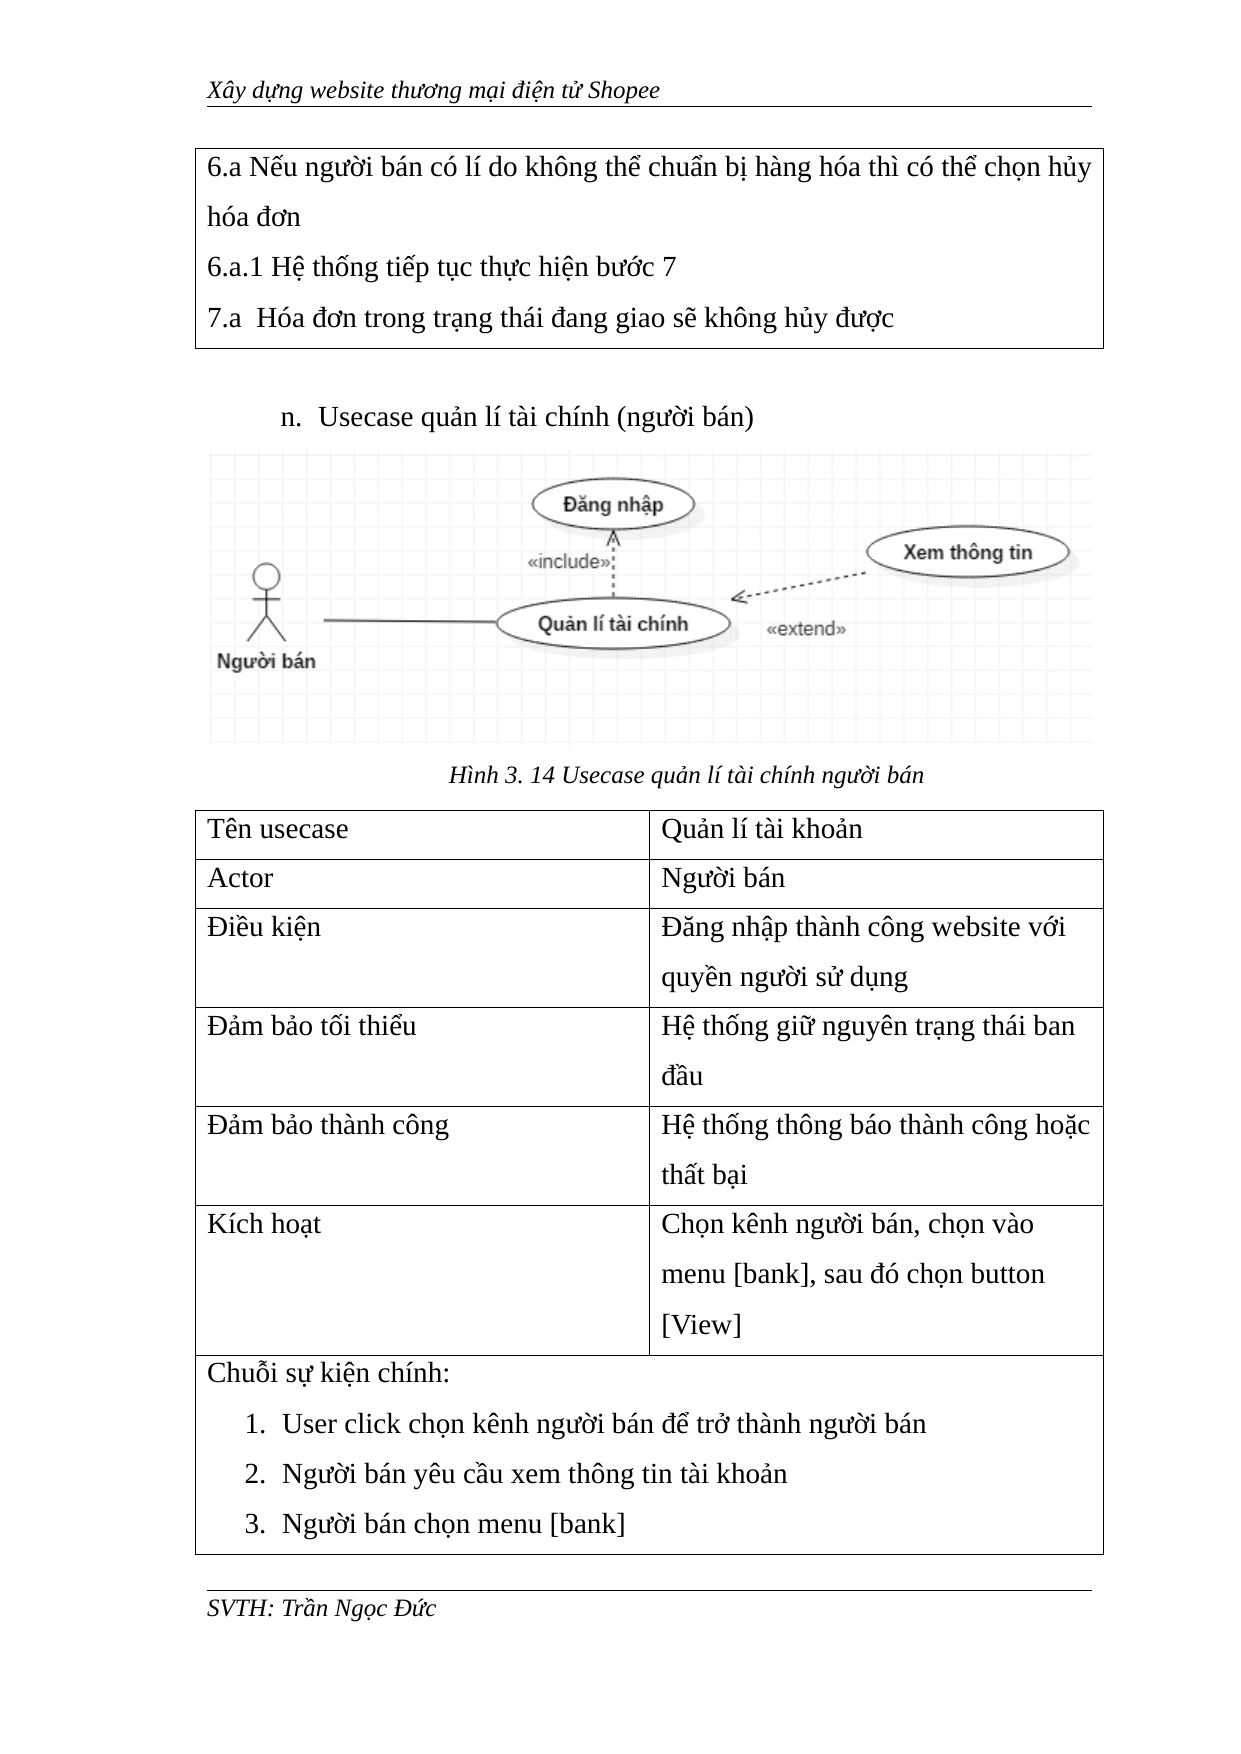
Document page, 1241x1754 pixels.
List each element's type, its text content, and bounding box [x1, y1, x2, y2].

table_cell Điều kiện [196, 909, 649, 1007]
table_cell Đảm bảo thành công [196, 1107, 649, 1205]
table_cell Actor [196, 860, 649, 908]
table_header Quản lí tài khoản [650, 811, 1103, 859]
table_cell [196, 149, 1103, 347]
table_cell Chọn kênh người bán, chọn vào menu [bank], sau đó chọn button [View] [650, 1206, 1103, 1354]
table_header Tên usecase [196, 811, 649, 859]
table_cell Kích hoạt [196, 1206, 649, 1354]
table_cell Người bán [650, 860, 1103, 908]
picture [206, 449, 1093, 746]
list Usecase quản lí tài chính (người bán) [280, 399, 1092, 432]
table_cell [196, 1356, 1103, 1554]
table_cell Hệ thống thông báo thành công hoặc thất bại [650, 1107, 1103, 1205]
table_cell Hệ thống giữ nguyên trạng thái ban đầu [650, 1008, 1103, 1106]
table_cell Đảm bảo tối thiểu [196, 1008, 649, 1106]
text Hình 3. 14 Usecase quản lí tài chính người bán [207, 760, 1092, 789]
table_cell Đăng nhập thành công website với quyền người sử dụng [650, 909, 1103, 1007]
